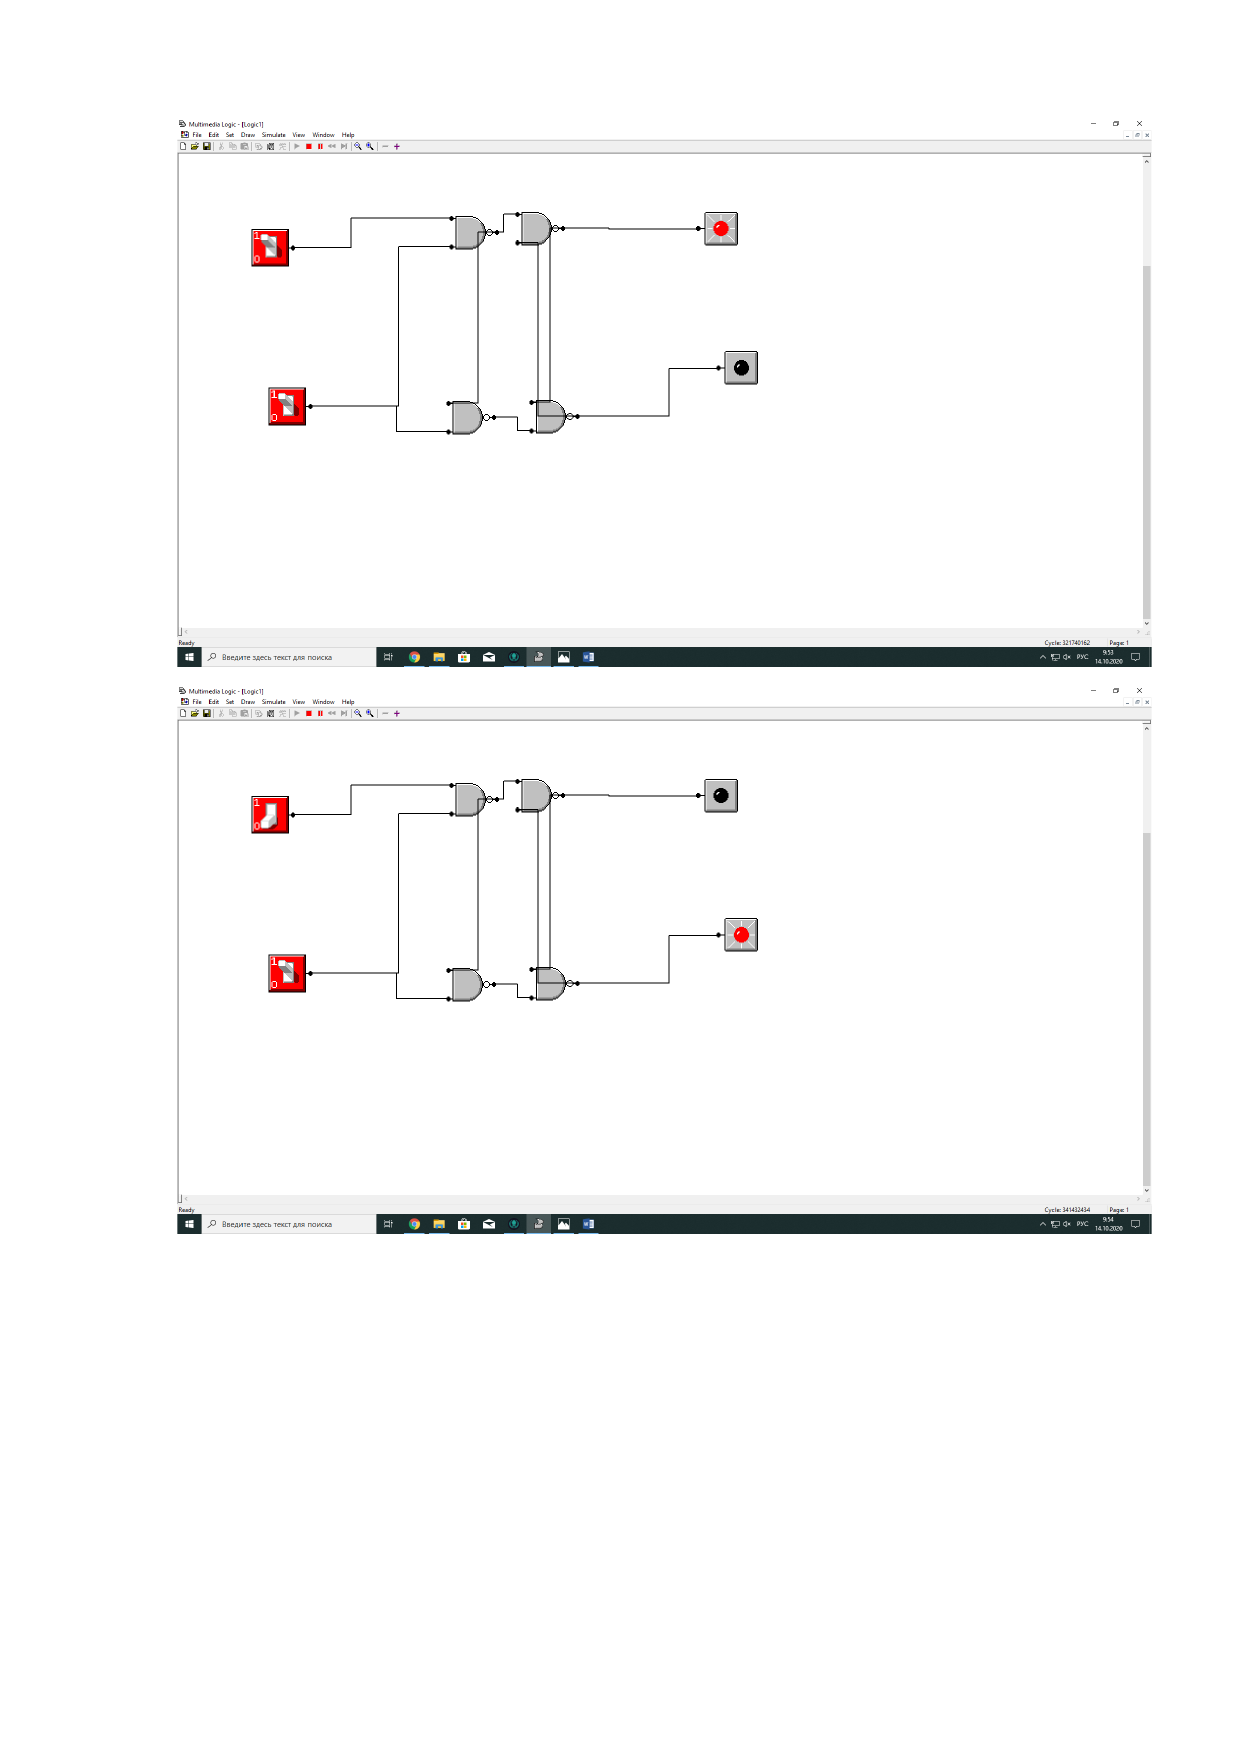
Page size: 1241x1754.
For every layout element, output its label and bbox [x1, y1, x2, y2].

picture [177, 685, 1152, 1234]
picture [177, 118, 1152, 667]
